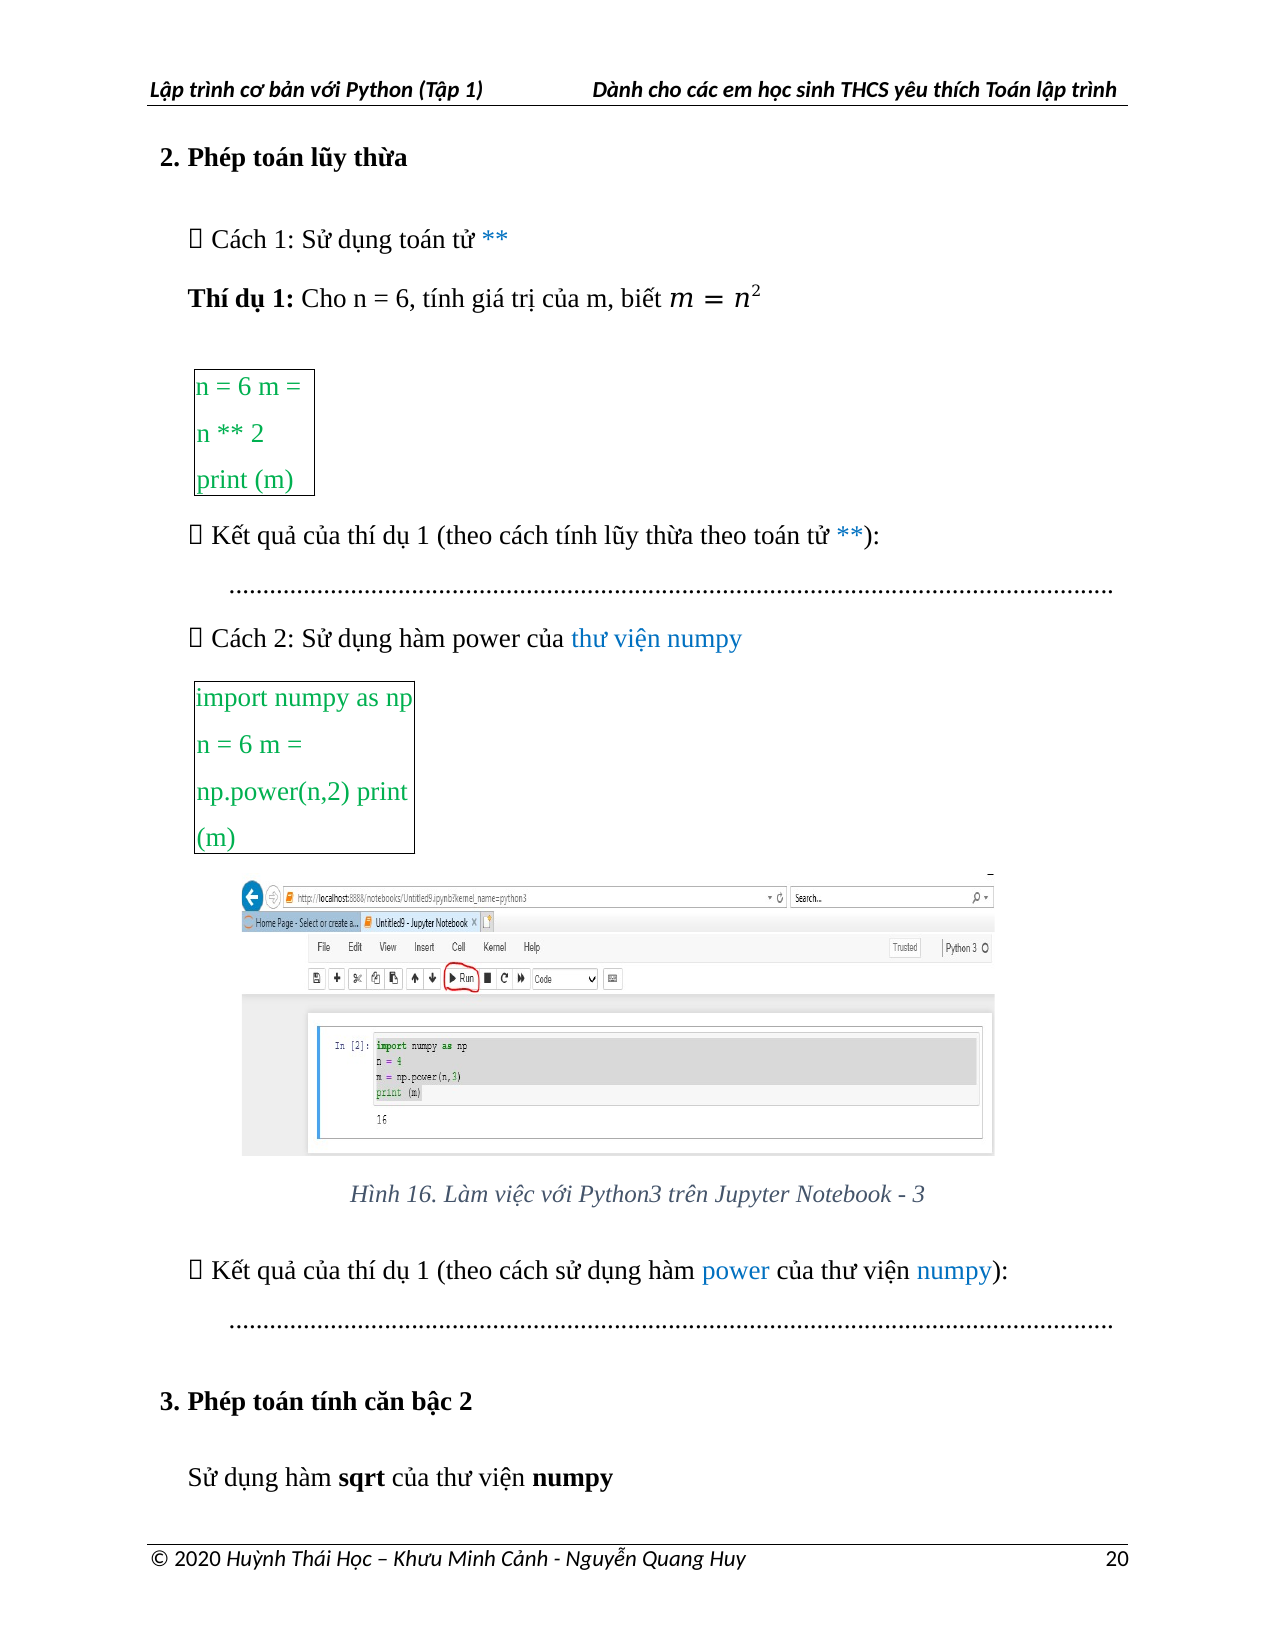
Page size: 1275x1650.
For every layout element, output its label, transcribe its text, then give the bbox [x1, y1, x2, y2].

picture [241, 873, 995, 1156]
subtitle 3. Phép toán tính căn bậc 2 [159, 1386, 678, 1417]
text n = 6 m = n ** 2 print (m) [195, 370, 314, 495]
text  Kết quả của thí dụ 1 (theo cách sử dụng hàm power của thư viện numpy): [187, 1251, 1206, 1287]
text ................................................................................................................................... [150, 568, 1116, 599]
text Hình 16. Làm việc với Python3 trên Jupyter Notebook - 3 [150, 1179, 1124, 1208]
text  Cách 1: Sử dụng toán tử ** [187, 219, 1206, 256]
text  Kết quả của thí dụ 1 (theo cách tính lũy thừa theo toán tử **): [187, 515, 1206, 552]
picture [247, 890, 258, 905]
text Thí dụ 1: Cho n = 6, tính giá trị của m, biết 𝑚 = 𝑛2 [187, 281, 1206, 313]
text  Cách 2: Sử dụng hàm power của thư viện numpy [187, 618, 1206, 655]
text import numpy as np n = 6 m = np.power(n,2) print (m) [195, 682, 414, 853]
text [150, 1303, 1116, 1335]
subtitle 2. Phép toán lũy thừa [159, 141, 678, 172]
text Sử dụng hàm sqrt của thư viện numpy [187, 1461, 1206, 1492]
